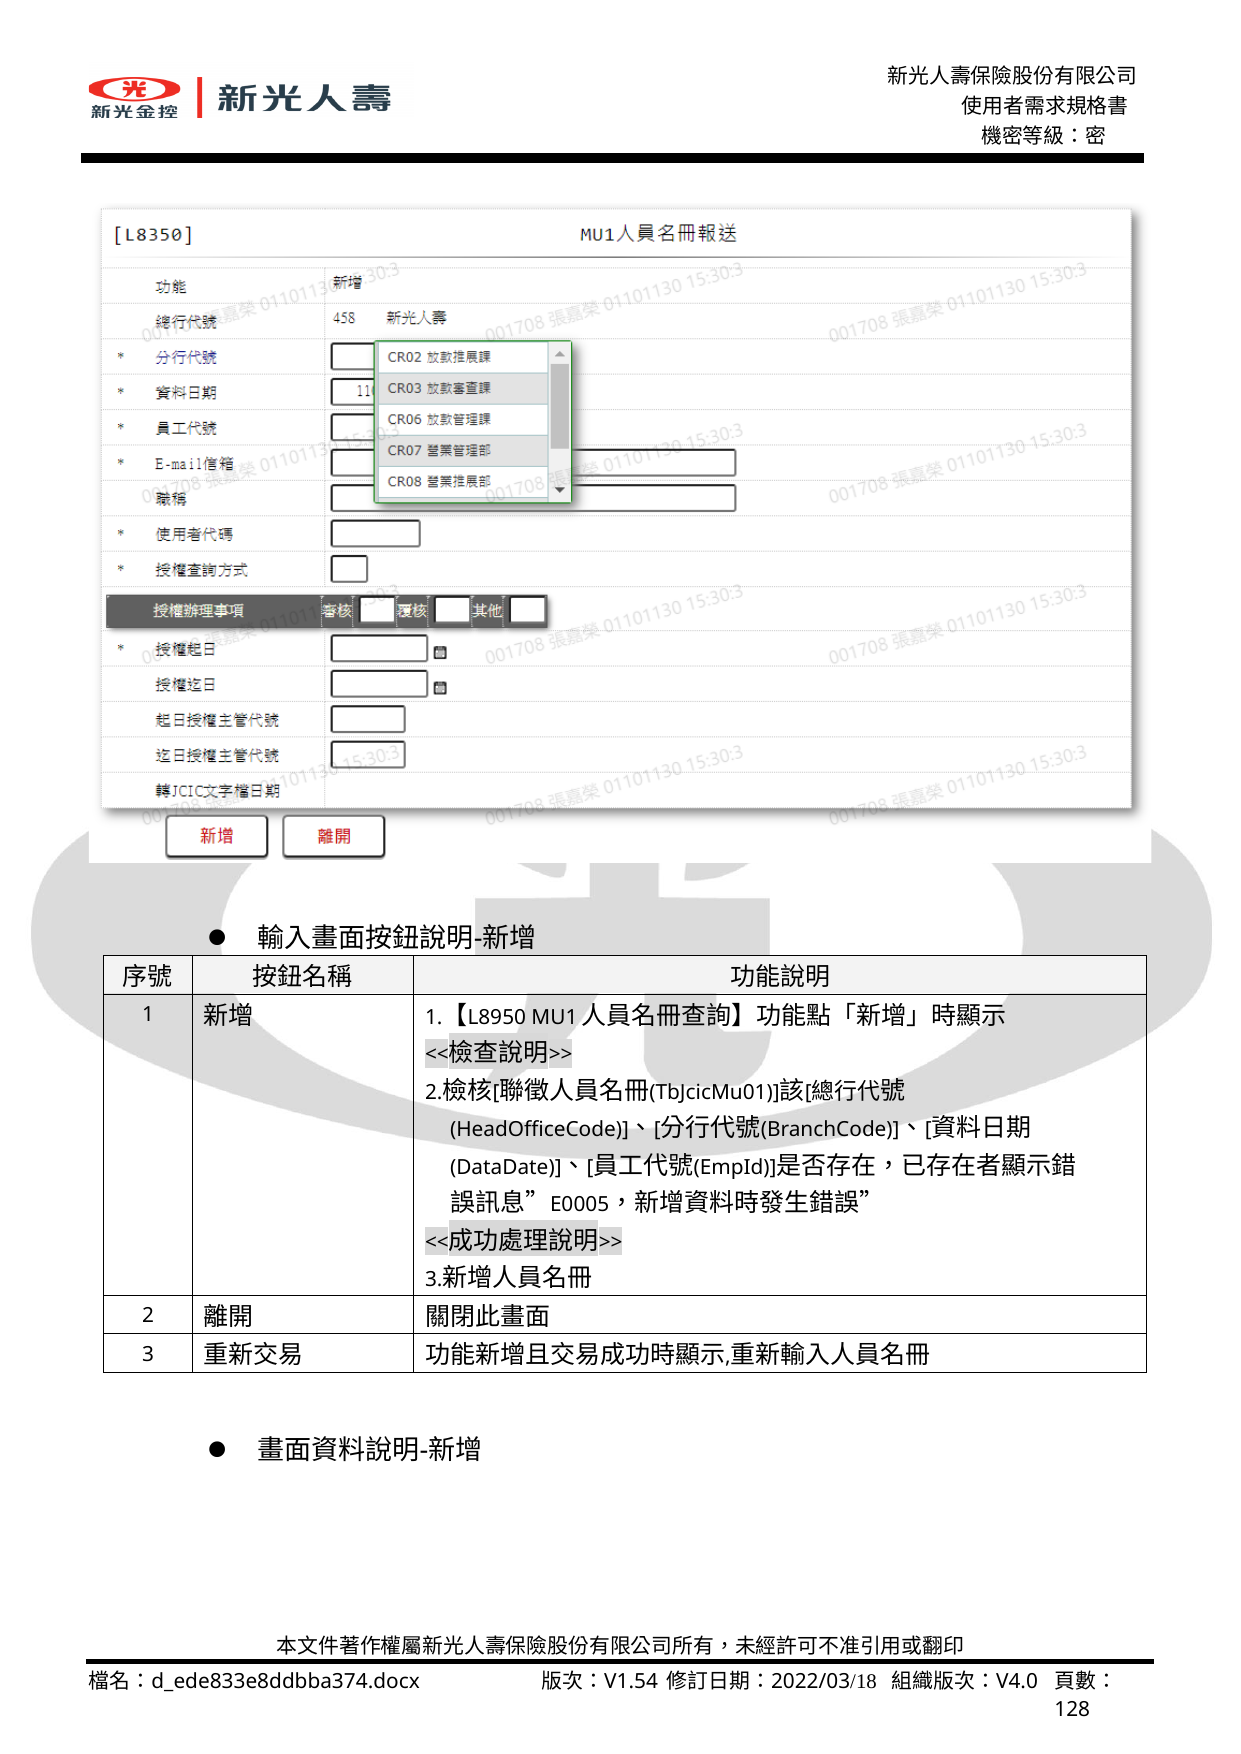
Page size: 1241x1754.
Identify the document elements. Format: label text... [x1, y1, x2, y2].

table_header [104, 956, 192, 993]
list 輸入畫面按鈕說明-新增 [207, 916, 1152, 955]
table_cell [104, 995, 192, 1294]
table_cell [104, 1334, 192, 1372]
list 畫面資料說明-新增 [207, 1410, 1152, 1485]
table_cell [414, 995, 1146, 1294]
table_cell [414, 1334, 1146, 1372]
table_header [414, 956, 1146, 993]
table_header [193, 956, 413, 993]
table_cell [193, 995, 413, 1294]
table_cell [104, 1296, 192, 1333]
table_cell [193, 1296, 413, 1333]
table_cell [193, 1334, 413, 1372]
picture [25, 203, 1215, 1166]
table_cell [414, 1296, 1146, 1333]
picture [88, 61, 414, 118]
